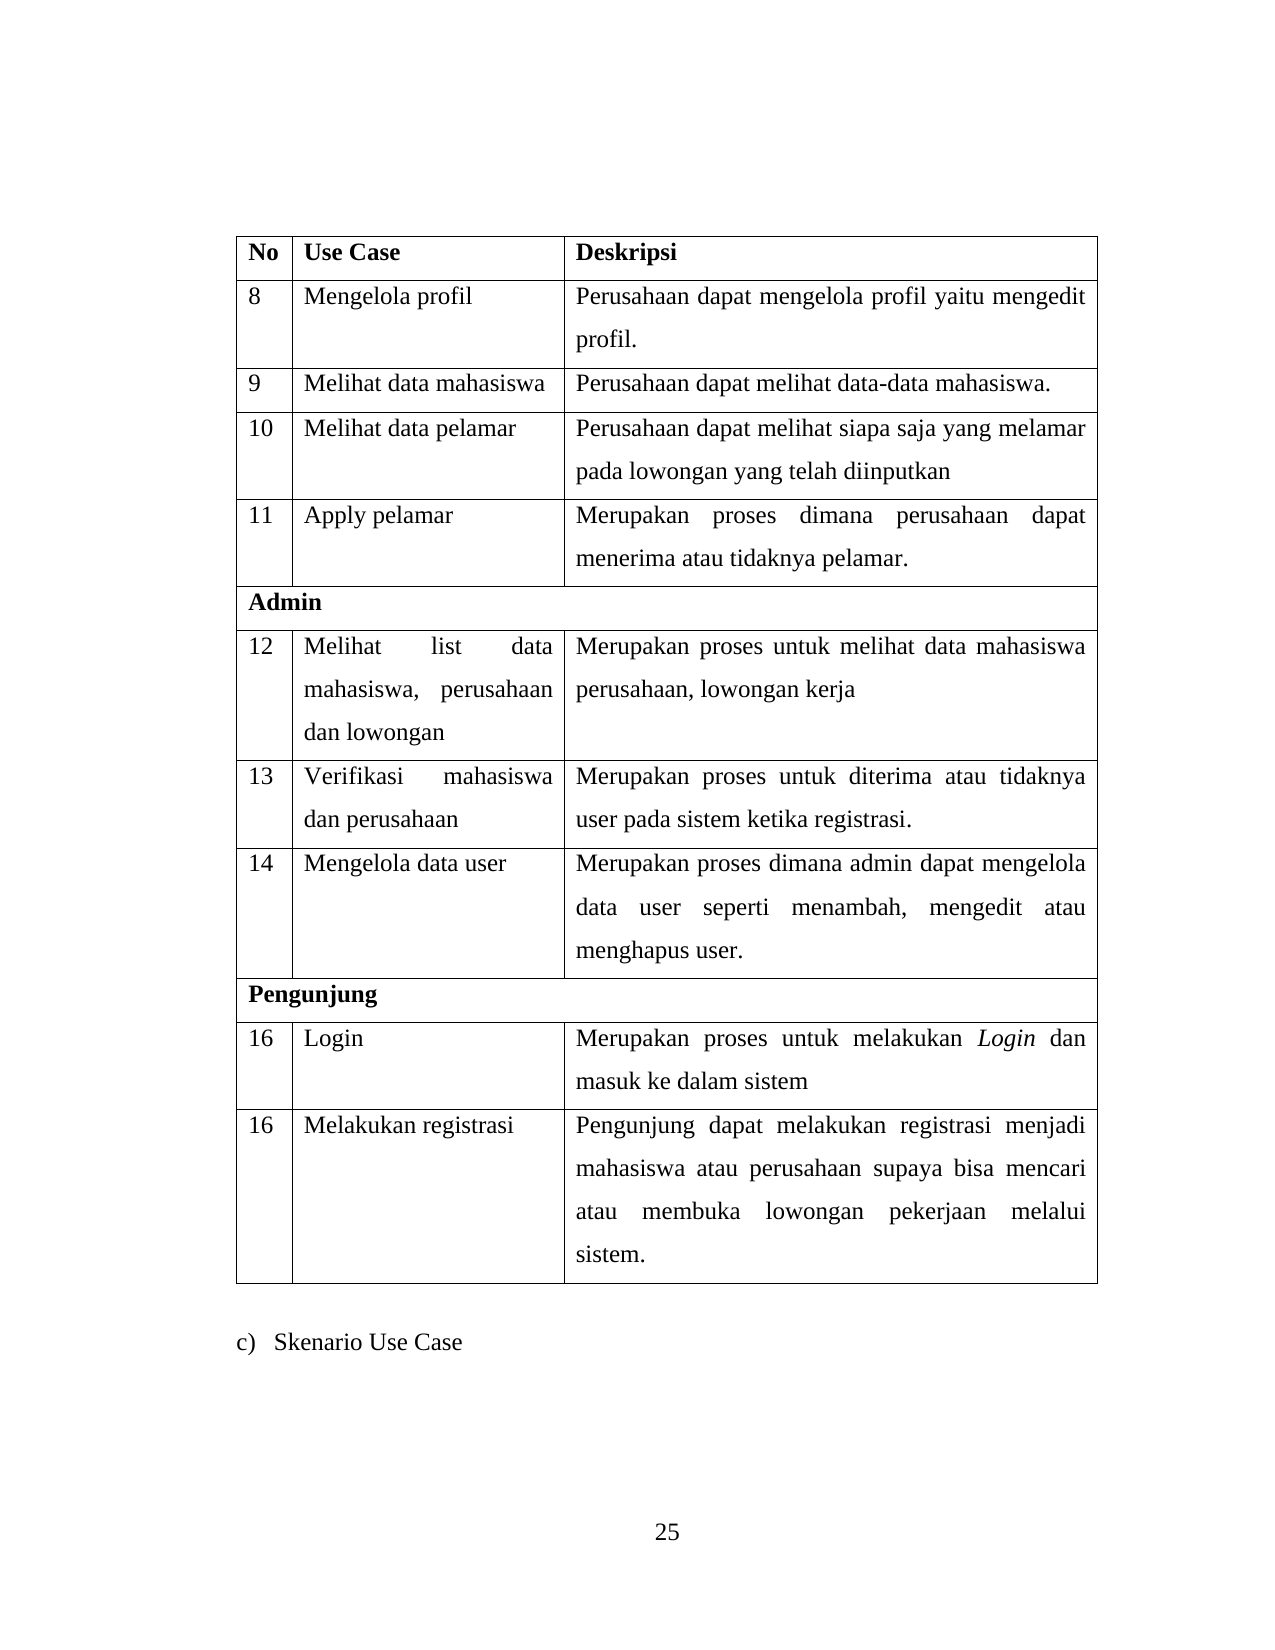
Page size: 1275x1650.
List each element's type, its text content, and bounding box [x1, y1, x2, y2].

table_cell Mengelola data user [293, 849, 564, 978]
table_cell Admin [237, 587, 1097, 630]
table_cell 8 [237, 281, 292, 367]
table_cell Perusahaan dapat melihat siapa saja yang melamar pada lowongan yang telah diinputkan [565, 413, 1097, 499]
table_cell Mengelola profil [293, 281, 564, 367]
table_cell Verifikasi mahasiswa dan perusahaan [293, 761, 564, 847]
table_header Use Case [293, 237, 564, 280]
table_cell Pengunjung dapat melakukan registrasi menjadi mahasiswa atau perusahaan supaya bisa mencari atau membuka lowongan pekerjaan melalui sistem. [565, 1110, 1097, 1282]
table_cell Perusahaan dapat melihat data-data mahasiswa. [565, 369, 1097, 412]
table_cell 14 [237, 849, 292, 978]
table_cell Pengunjung [237, 979, 1097, 1022]
table_cell 10 [237, 413, 292, 499]
table_cell 11 [237, 500, 292, 586]
table_cell Melakukan registrasi [293, 1110, 564, 1282]
table_header No [237, 237, 292, 280]
table_cell Melihat data pelamar [293, 413, 564, 499]
table_cell 16 [237, 1110, 292, 1282]
table_cell 13 [237, 761, 292, 847]
table_cell 9 [237, 369, 292, 412]
table_cell Melihat list data mahasiswa, perusahaan dan lowongan [293, 631, 564, 760]
table_header Deskripsi [565, 237, 1097, 280]
table_cell Melihat data mahasiswa [293, 369, 564, 412]
table_cell 16 [237, 1023, 292, 1109]
table_cell Merupakan proses dimana perusahaan dapat menerima atau tidaknya pelamar. [565, 500, 1097, 586]
table_cell Apply pelamar [293, 500, 564, 586]
table_cell Merupakan proses untuk melakukan Login dan masuk ke dalam sistem [565, 1023, 1097, 1109]
list Skenario Use Case [236, 1327, 1098, 1355]
table_cell Login [293, 1023, 564, 1109]
table_cell Merupakan proses dimana admin dapat mengelola data user seperti menambah, mengedit atau menghapus user. [565, 849, 1097, 978]
table_cell Perusahaan dapat mengelola profil yaitu mengedit profil. [565, 281, 1097, 367]
table_cell 12 [237, 631, 292, 760]
table_cell Merupakan proses untuk diterima atau tidaknya user pada sistem ketika registrasi. [565, 761, 1097, 847]
table_cell Merupakan proses untuk melihat data mahasiswa perusahaan, lowongan kerja [565, 631, 1097, 760]
